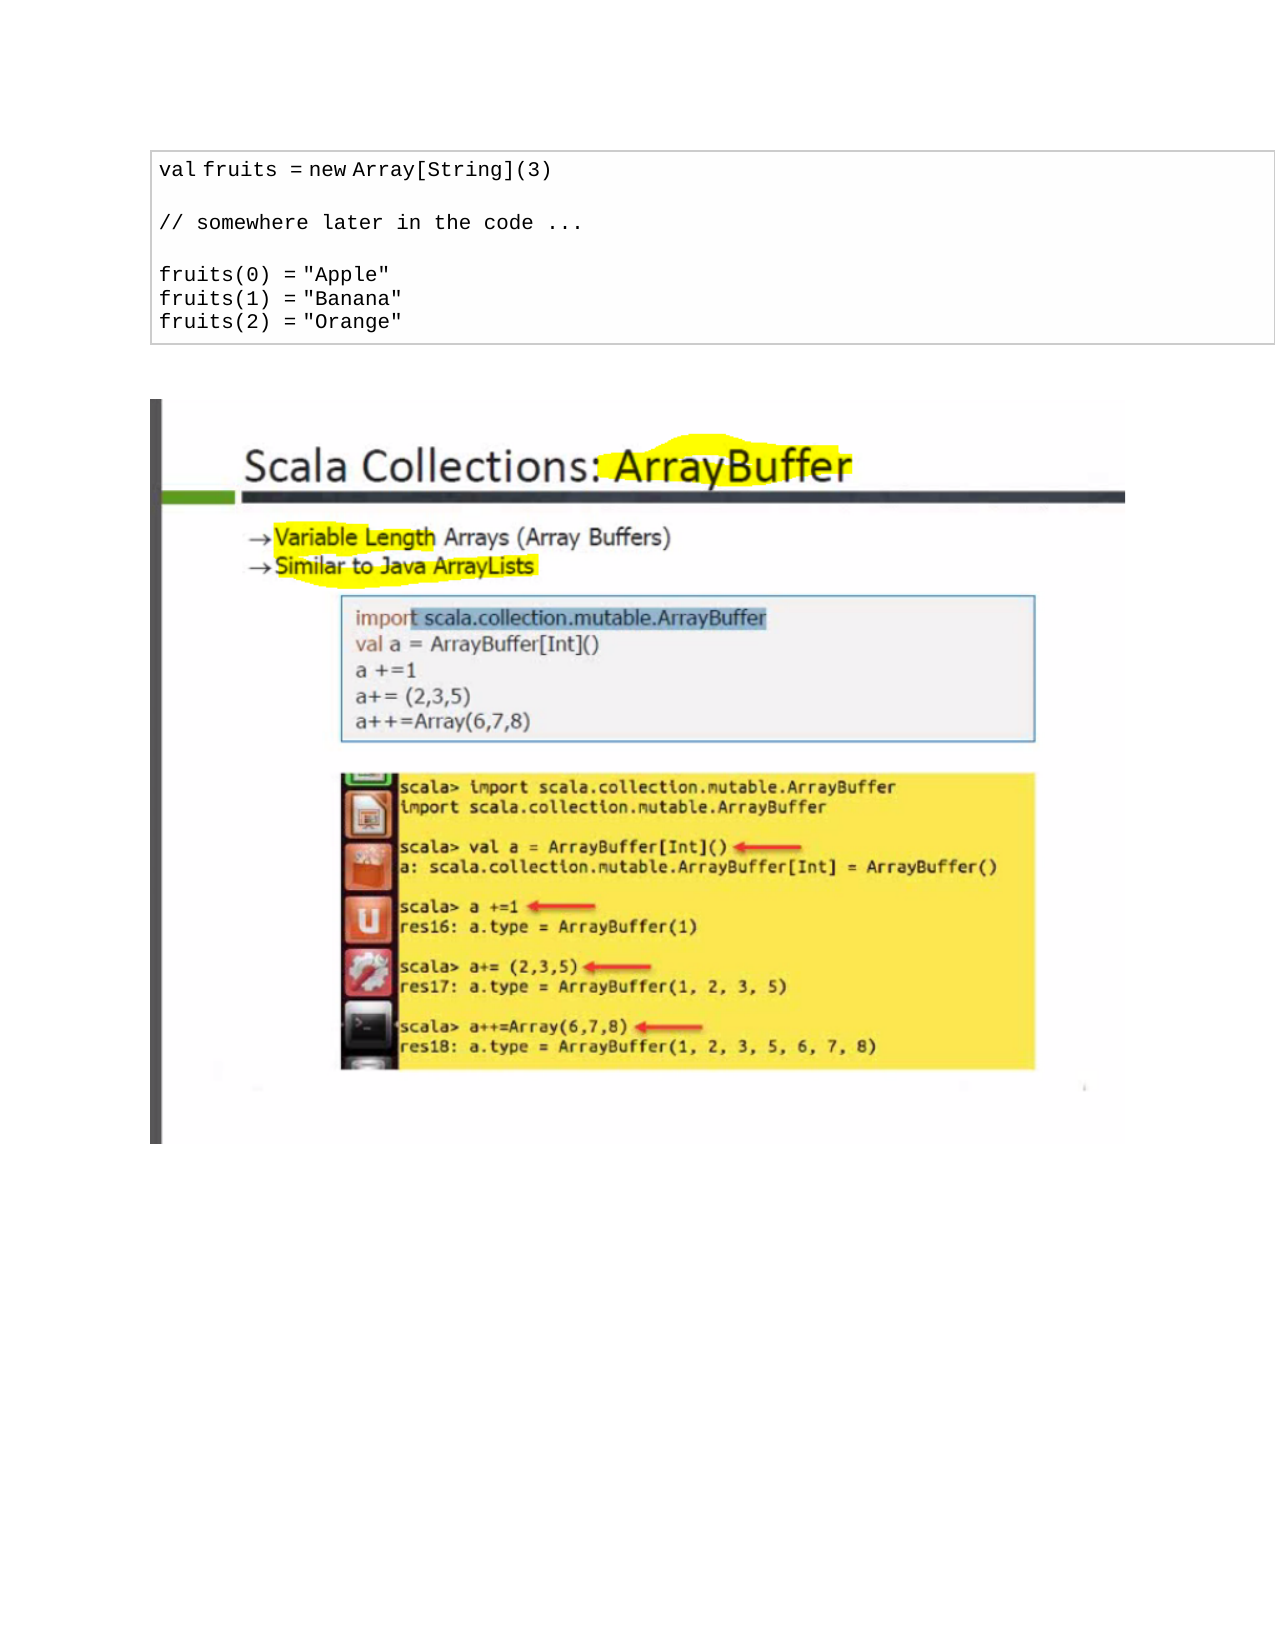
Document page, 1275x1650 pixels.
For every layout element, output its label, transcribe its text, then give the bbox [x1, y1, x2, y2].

table_header val fruits = new Array[String](3) // somewhere later in the code ... fruits(0) = "Apple" fruits(1) = "Banana" fruits(2) = "Orange" [152, 152, 1274, 343]
picture [150, 399, 1125, 1144]
